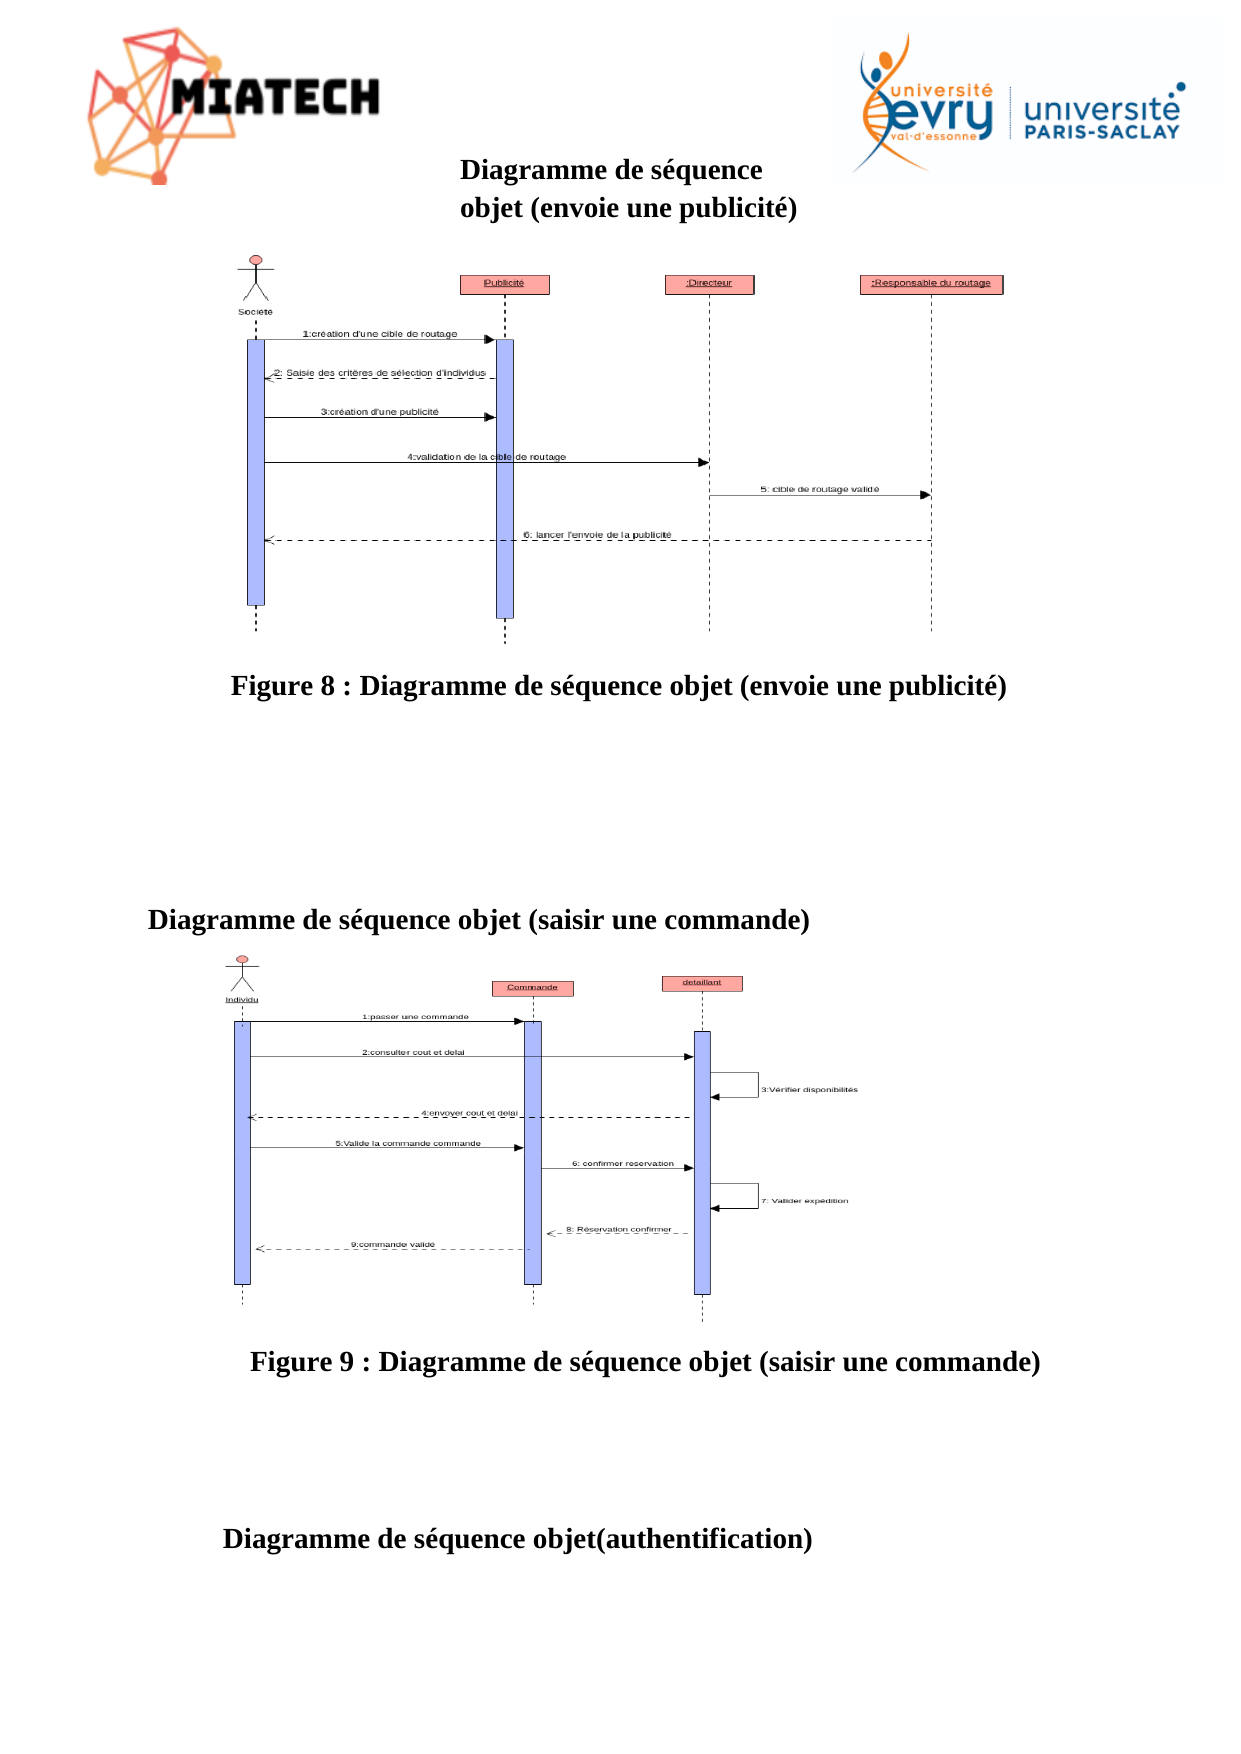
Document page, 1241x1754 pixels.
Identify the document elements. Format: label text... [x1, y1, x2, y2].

picture [67, 18, 442, 185]
text Diagramme de séquence objet(authentification) [223, 1521, 1090, 1554]
picture [830, 18, 1223, 187]
text Figure 8 : Diagramme de séquence objet (envoie une publicité) [148, 668, 1090, 702]
text Diagramme de séquence objet (envoie une publicité) [148, 152, 1090, 224]
picture [155, 940, 910, 1340]
picture [147, 229, 1073, 665]
text Diagramme de séquence objet (saisir une commande) [148, 902, 1090, 936]
text Figure 9 : Diagramme de séquence objet (saisir une commande) [148, 1344, 1090, 1378]
